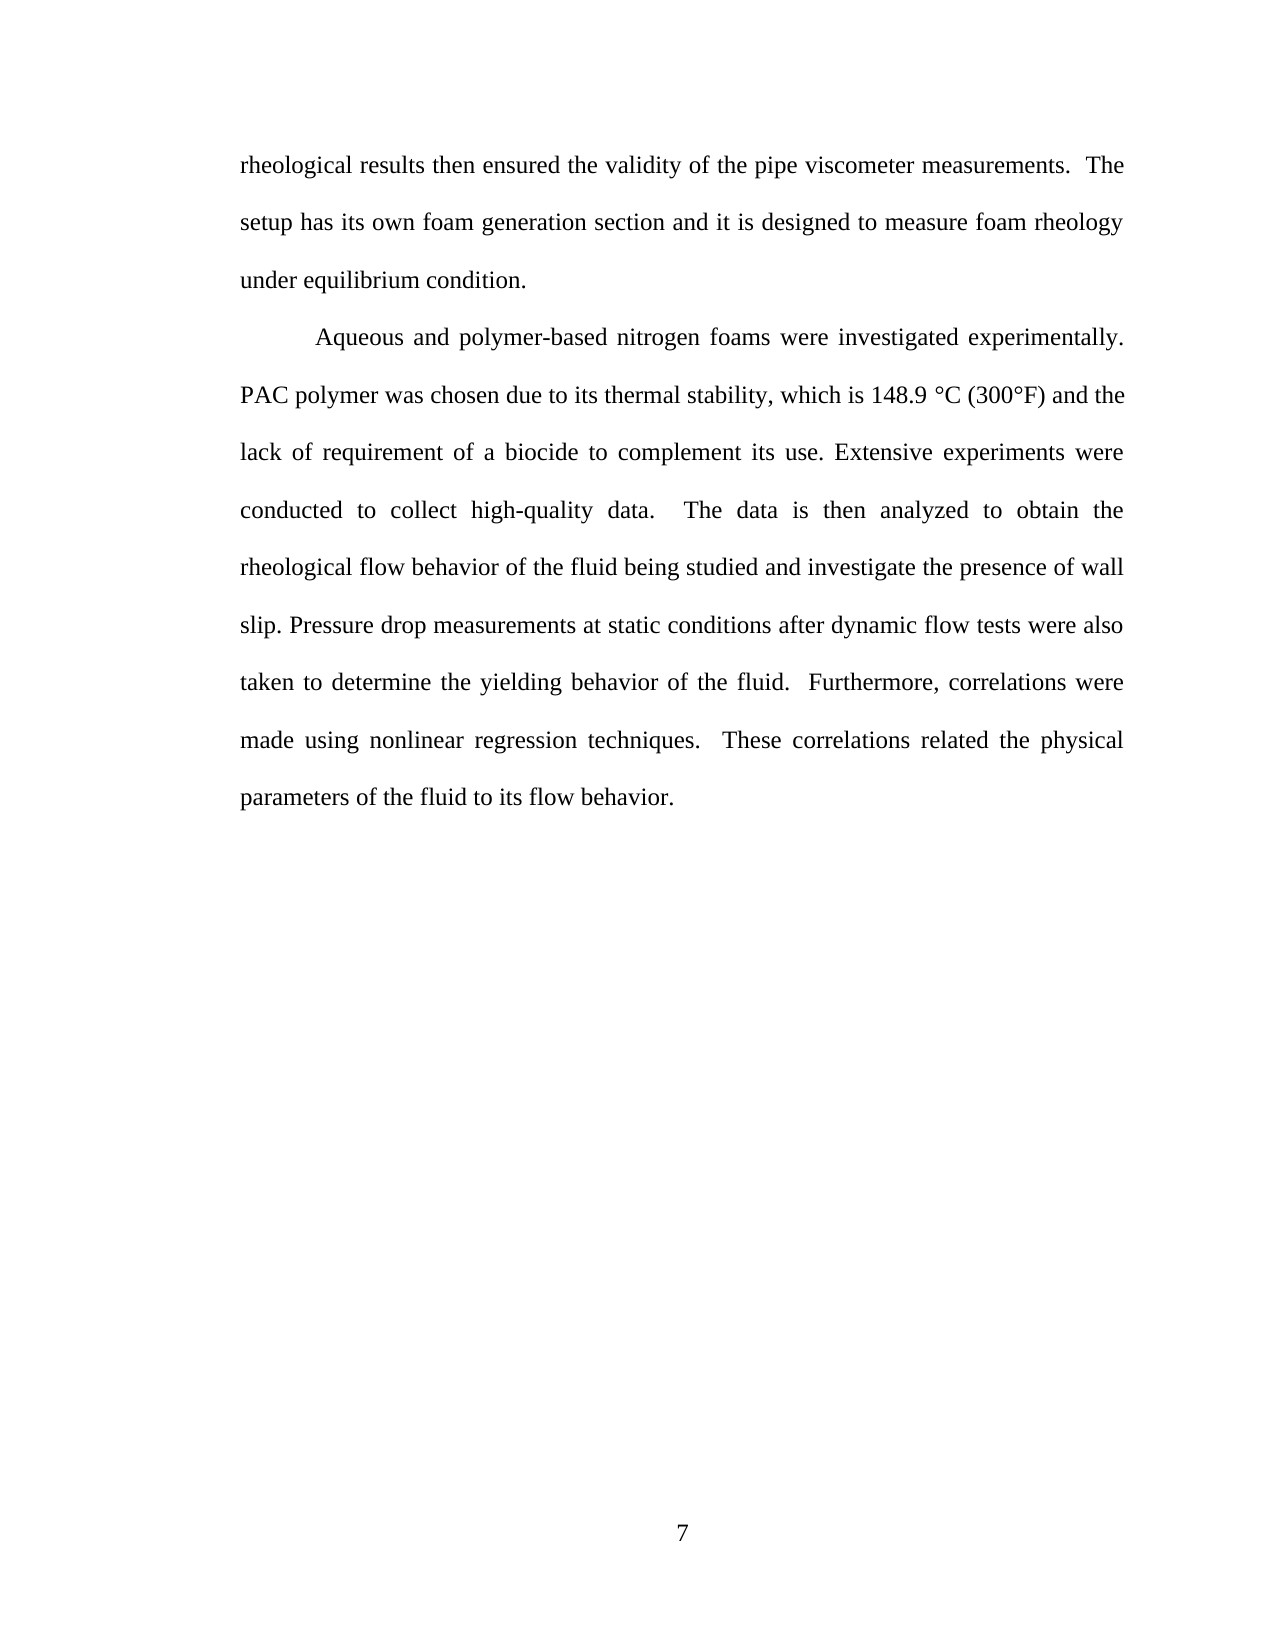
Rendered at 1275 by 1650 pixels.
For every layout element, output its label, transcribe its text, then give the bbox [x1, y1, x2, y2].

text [240, 150, 1125, 294]
text Aqueous and polymer-based nitrogen foams were investigated experimentally. PAC polymer was chosen due to its thermal stability, which is 148.9 °C (300°F) and the lack of requirement of a biocide to complement its use. Extensive experiments were conducted to collect high-quality data. The data is then analyzed to obtain the rheological flow behavior of the fluid being studied and investigate the presence of wall slip. Pressure drop measurements at static conditions after dynamic flow tests were also taken to determine the yielding behavior of the fluid. Furthermore, correlations were made using nonlinear regression techniques. These correlations related the physical parameters of the fluid to its flow behavior. [240, 322, 1125, 811]
